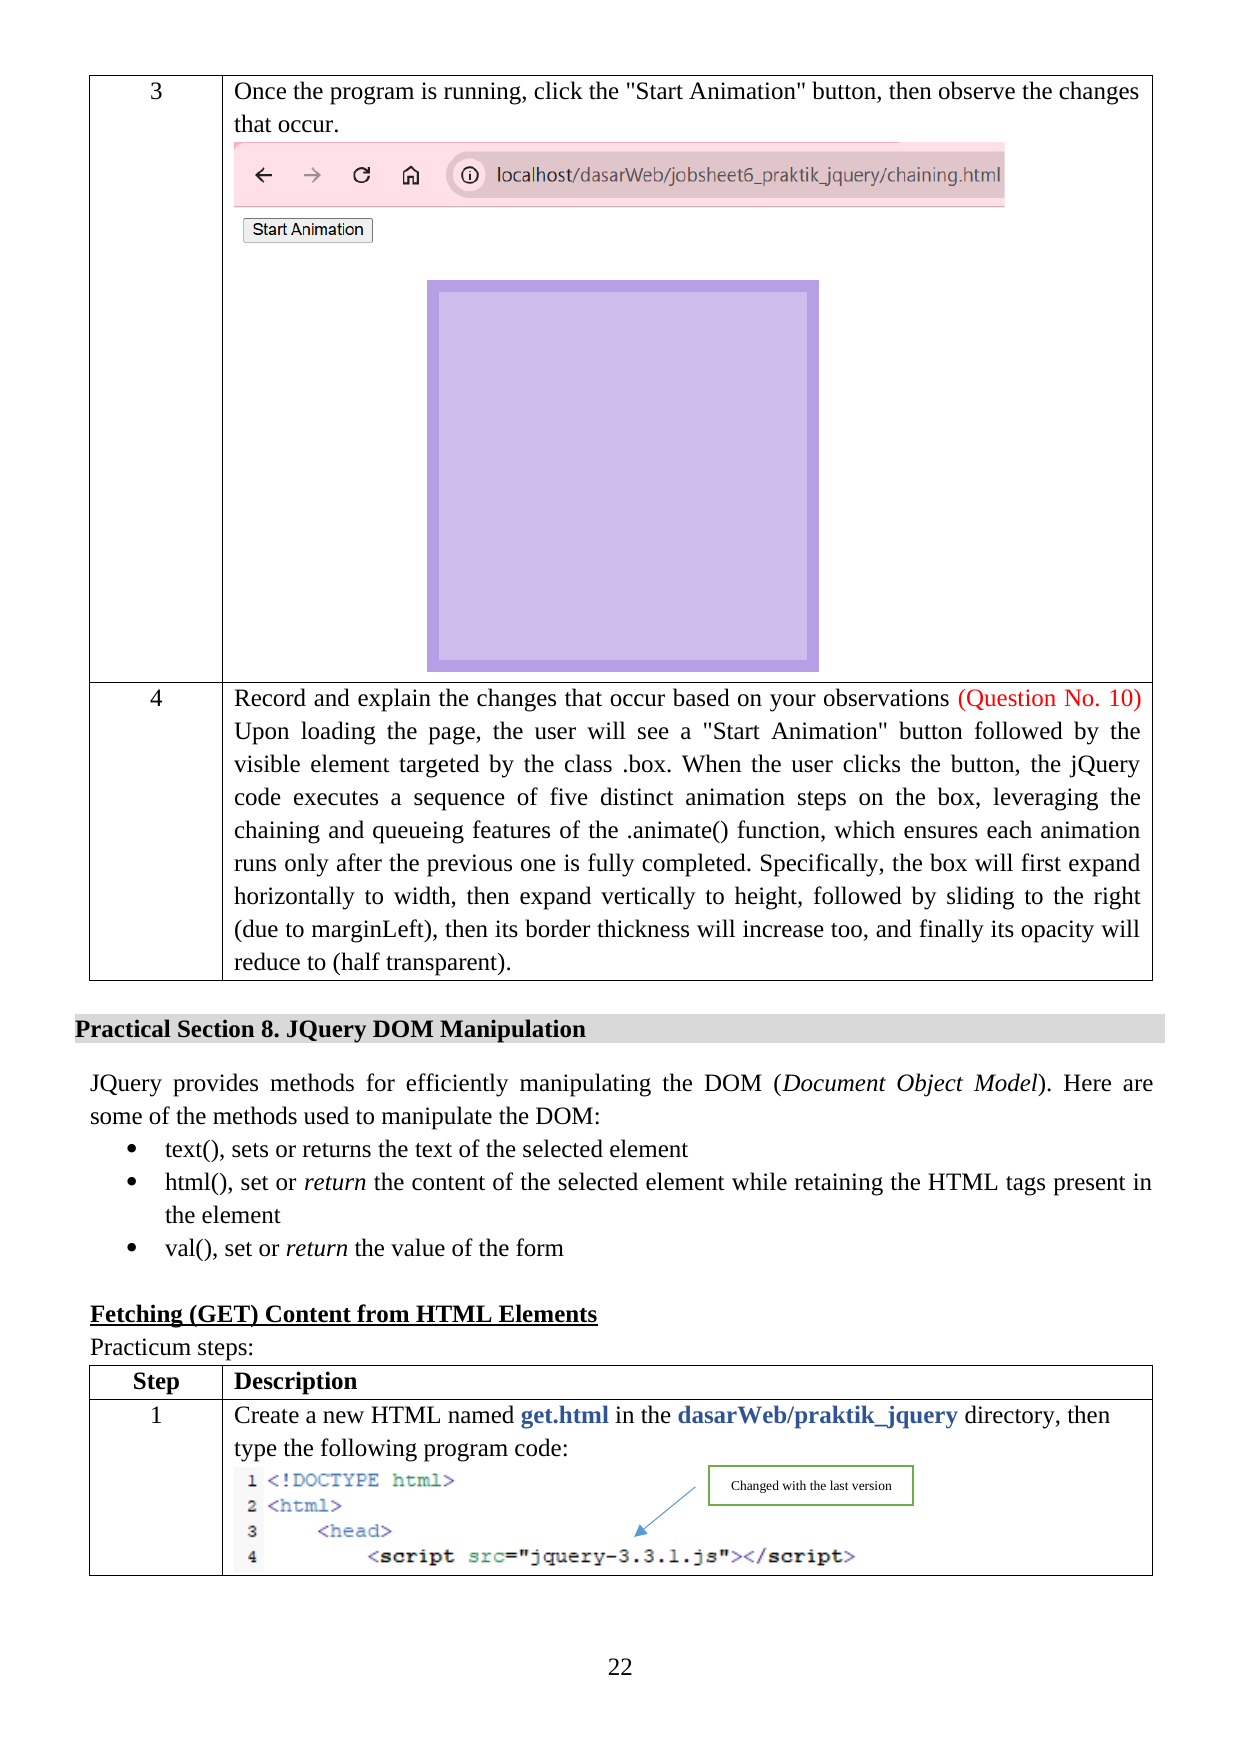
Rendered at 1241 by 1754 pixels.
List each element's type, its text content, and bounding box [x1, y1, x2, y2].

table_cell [223, 1400, 1152, 1575]
text JQuery provides methods for efficiently manipulating the DOM (Document Object Model). Here are some of the methods used to manipulate the DOM: [90, 1068, 1153, 1130]
table_cell Once the program is running, click the "Start Animation" button, then observe the changes that occur. [223, 76, 1152, 682]
text Fetching (GET) Content from HTML Elements [90, 1299, 1153, 1328]
text Practical Section 8. JQuery DOM Manipulation [75, 1014, 1165, 1043]
list val(), set or return the value of the form [127, 1233, 1153, 1262]
table_cell 4 [90, 683, 222, 980]
table_cell 3 [90, 76, 222, 682]
table_header Step [90, 1366, 222, 1399]
table_cell Record and explain the changes that occur based on your observations (Question No. 10) Upon loading the page, the user will see a "Start Animation" button followed by the visible element targeted by the class .box. When the user clicks the button, the jQuery code executes a sequence of five distinct animation steps on the box, leveraging the chaining and queueing features of the .animate() function, which ensures each animation runs only after the previous one is fully completed. Specifically, the box will first expand horizontally to width, then expand vertically to height, followed by sliding to the right (due to marginLeft), then its border thickness will increase too, and finally its opacity will reduce to (half transparent). [223, 683, 1152, 980]
picture [233, 1466, 898, 1572]
picture [233, 142, 1005, 678]
list html(), set or return the content of the selected element while retaining the HTML tags present in the element [127, 1167, 1153, 1229]
text Practicum steps: [90, 1332, 1153, 1361]
list text(), sets or returns the text of the selected element [127, 1134, 1153, 1163]
table_cell 1 [90, 1400, 222, 1575]
table_header Description [223, 1366, 1152, 1399]
